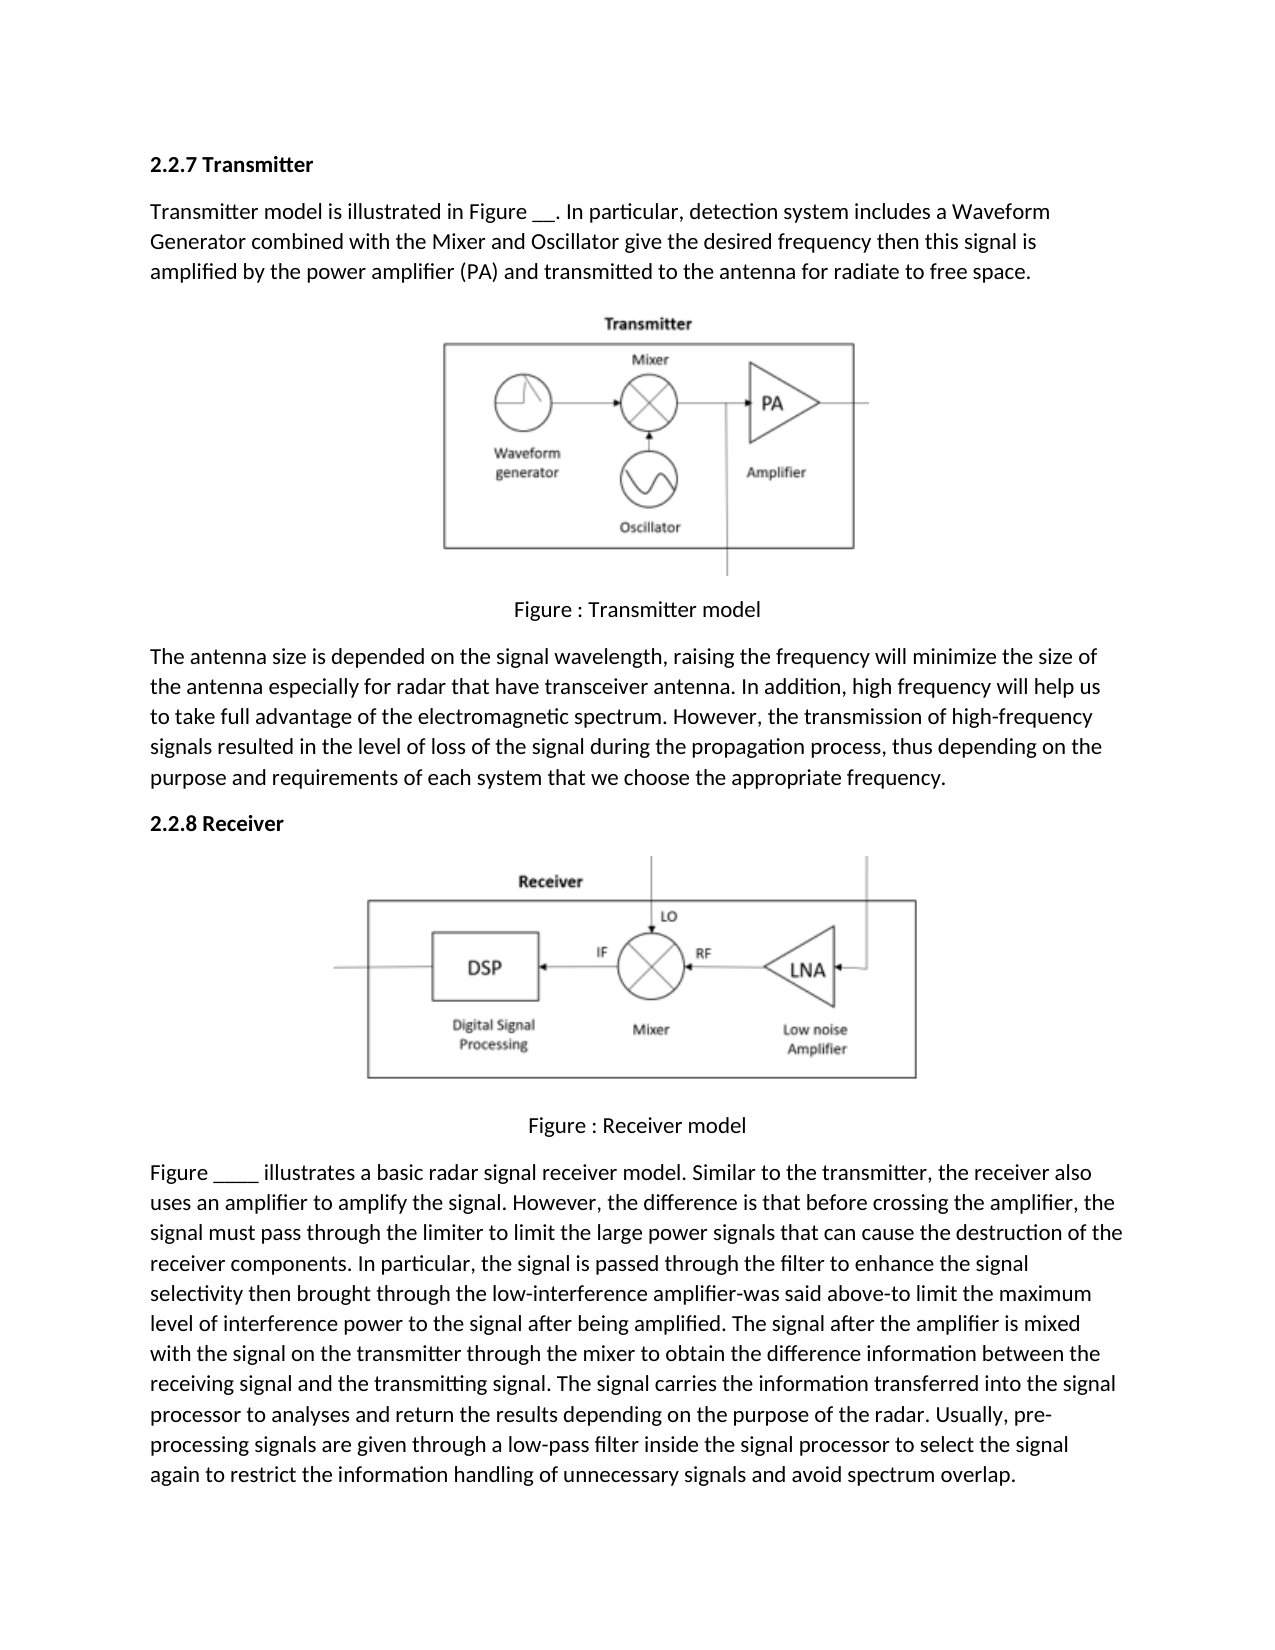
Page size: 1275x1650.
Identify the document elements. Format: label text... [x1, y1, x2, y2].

text 2.2.8 Receiver [150, 809, 1125, 837]
text Figure : Receiver model [150, 1111, 1125, 1139]
text Figure : Transmitter model [150, 595, 1125, 623]
text 2.2.7 Transmitter [150, 150, 1125, 178]
picture [406, 304, 869, 576]
text The antenna size is depended on the signal wavelength, raising the frequency will minimize the size of the antenna especially for radar that have transceiver antenna. In addition, high frequency will help us to take full advantage of the electromagnetic spectrum. However, the transmission of high-frequency signals resulted in the level of loss of the signal during the propagation process, thus depending on the purpose and requirements of each system that we choose the appropriate frequency. [150, 642, 1125, 791]
picture [333, 856, 942, 1093]
text Transmitter model is illustrated in Figure __. In particular, detection system includes a Waveform Generator combined with the Mixer and Oscillator give the desired frequency then this signal is amplified by the power amplifier (PA) and transmitted to the antenna for radiate to free space. [150, 197, 1125, 285]
text Figure ____ illustrates a basic radar signal receiver model. Similar to the transmitter, the receiver also uses an amplifier to amplify the signal. However, the difference is that before crossing the amplifier, the signal must pass through the limiter to limit the large power signals that can cause the destruction of the receiver components. In particular, the signal is passed through the filter to enhance the signal selectivity then brought through the low-interference amplifier-was said above-to limit the maximum level of interference power to the signal after being amplified. The signal after the amplifier is mixed with the signal on the transmitter through the mixer to obtain the difference information between the receiving signal and the transmitting signal. The signal carries the information transferred into the signal processor to analyses and return the results depending on the purpose of the radar. Usually, pre-processing signals are given through a low-pass filter inside the signal processor to select the signal again to restrict the information handling of unnecessary signals and avoid spectrum overlap. [150, 1158, 1125, 1488]
